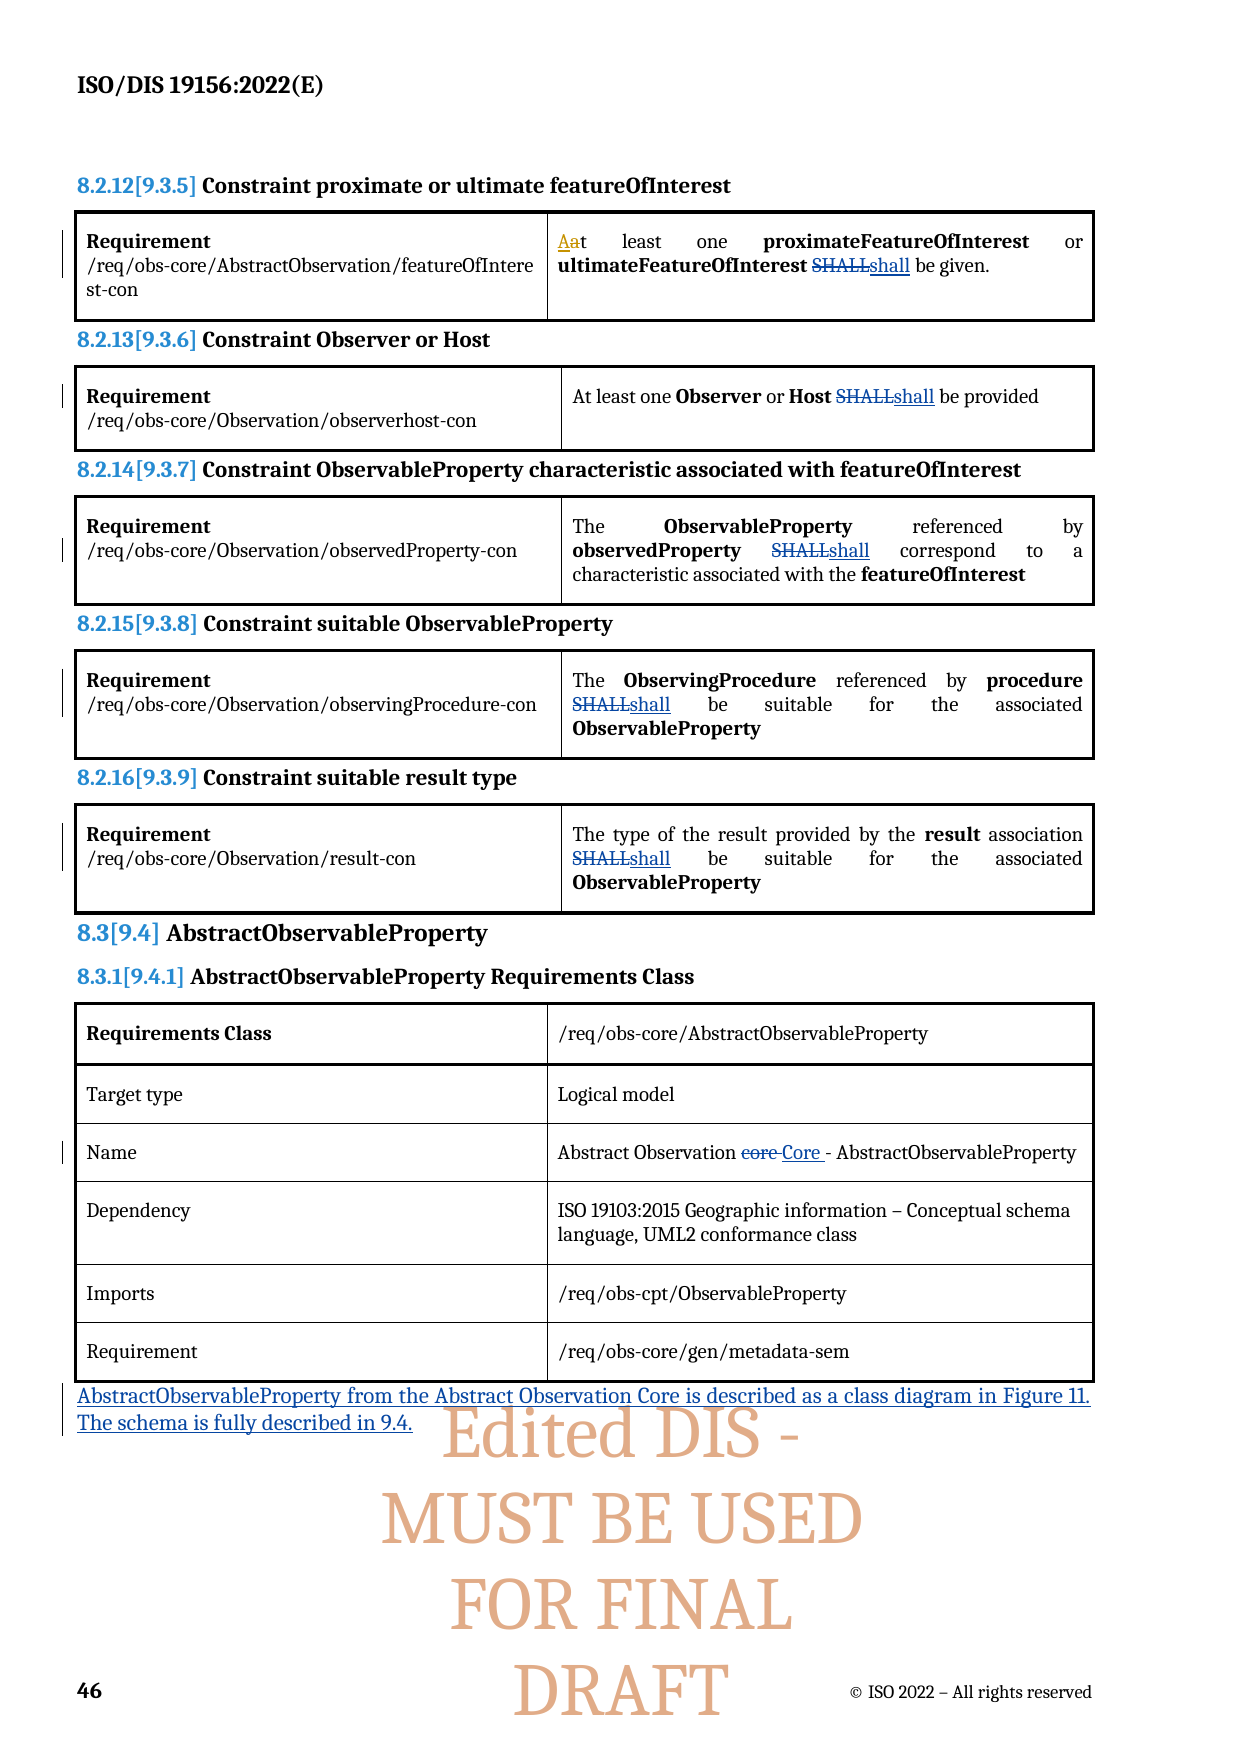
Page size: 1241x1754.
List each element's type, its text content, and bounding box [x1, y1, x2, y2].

table_header /req/obs-core/AbstractObservableProperty [548, 1005, 1092, 1062]
table_cell Abstract Observation - AbstractObservableProperty [548, 1124, 1092, 1181]
table_header Requirement /req/obs-core/Observation/observerhost-con [77, 368, 561, 449]
table_header The type of the result provided by the result association be suitable for the associated ObservableProperty [562, 806, 1092, 911]
table_header Requirement /req/obs-core/Observation/observingProcedure-con [77, 652, 561, 757]
table_cell ISO 19103:2015 Geographic information – Conceptual schema language, UML2 conformance class [548, 1182, 1092, 1263]
subtitle Constraint suitable result type [77, 767, 1092, 791]
table_header t least one proximateFeatureOfInterest or ultimateFeatureOfInterest be given. [548, 214, 1092, 319]
table_header Requirement /req/obs-core/AbstractObservation/featureOfInterest-con [77, 214, 547, 319]
subtitle AbstractObservableProperty Requirements Class [77, 966, 1092, 989]
subtitle Constraint Observer or Host [77, 328, 1092, 352]
table_cell Target type [77, 1066, 547, 1123]
table_header Requirement /req/obs-core/Observation/observedProperty-con [77, 498, 561, 603]
table_cell Name [77, 1124, 547, 1181]
table_cell Imports [77, 1265, 547, 1322]
table_header Requirement /req/obs-core/Observation/result-con [77, 806, 561, 911]
subtitle Constraint suitable ObservableProperty [77, 612, 1092, 636]
table_cell Logical model [548, 1066, 1092, 1123]
subtitle AbstractObservableProperty [77, 921, 1092, 947]
table_header Requirements Class [77, 1005, 547, 1062]
table_cell Dependency [77, 1182, 547, 1263]
table_header The ObservableProperty referenced by observedProperty correspond to a characteristic associated with the featureOfInterest [562, 498, 1092, 603]
table_cell /req/obs-core/gen/metadata-sem [548, 1323, 1092, 1380]
table_cell /req/obs-cpt/ObservableProperty [548, 1265, 1092, 1322]
subtitle Constraint proximate or ultimate featureOfInterest [77, 174, 1092, 198]
table_cell Requirement [77, 1323, 547, 1380]
table_header At least one Observer or Host be provided [562, 368, 1092, 449]
table_header The ObservingProcedure referenced by procedure be suitable for the associated ObservableProperty [562, 652, 1092, 757]
subtitle Constraint ObservableProperty characteristic associated with featureOfInterest [77, 458, 1092, 482]
